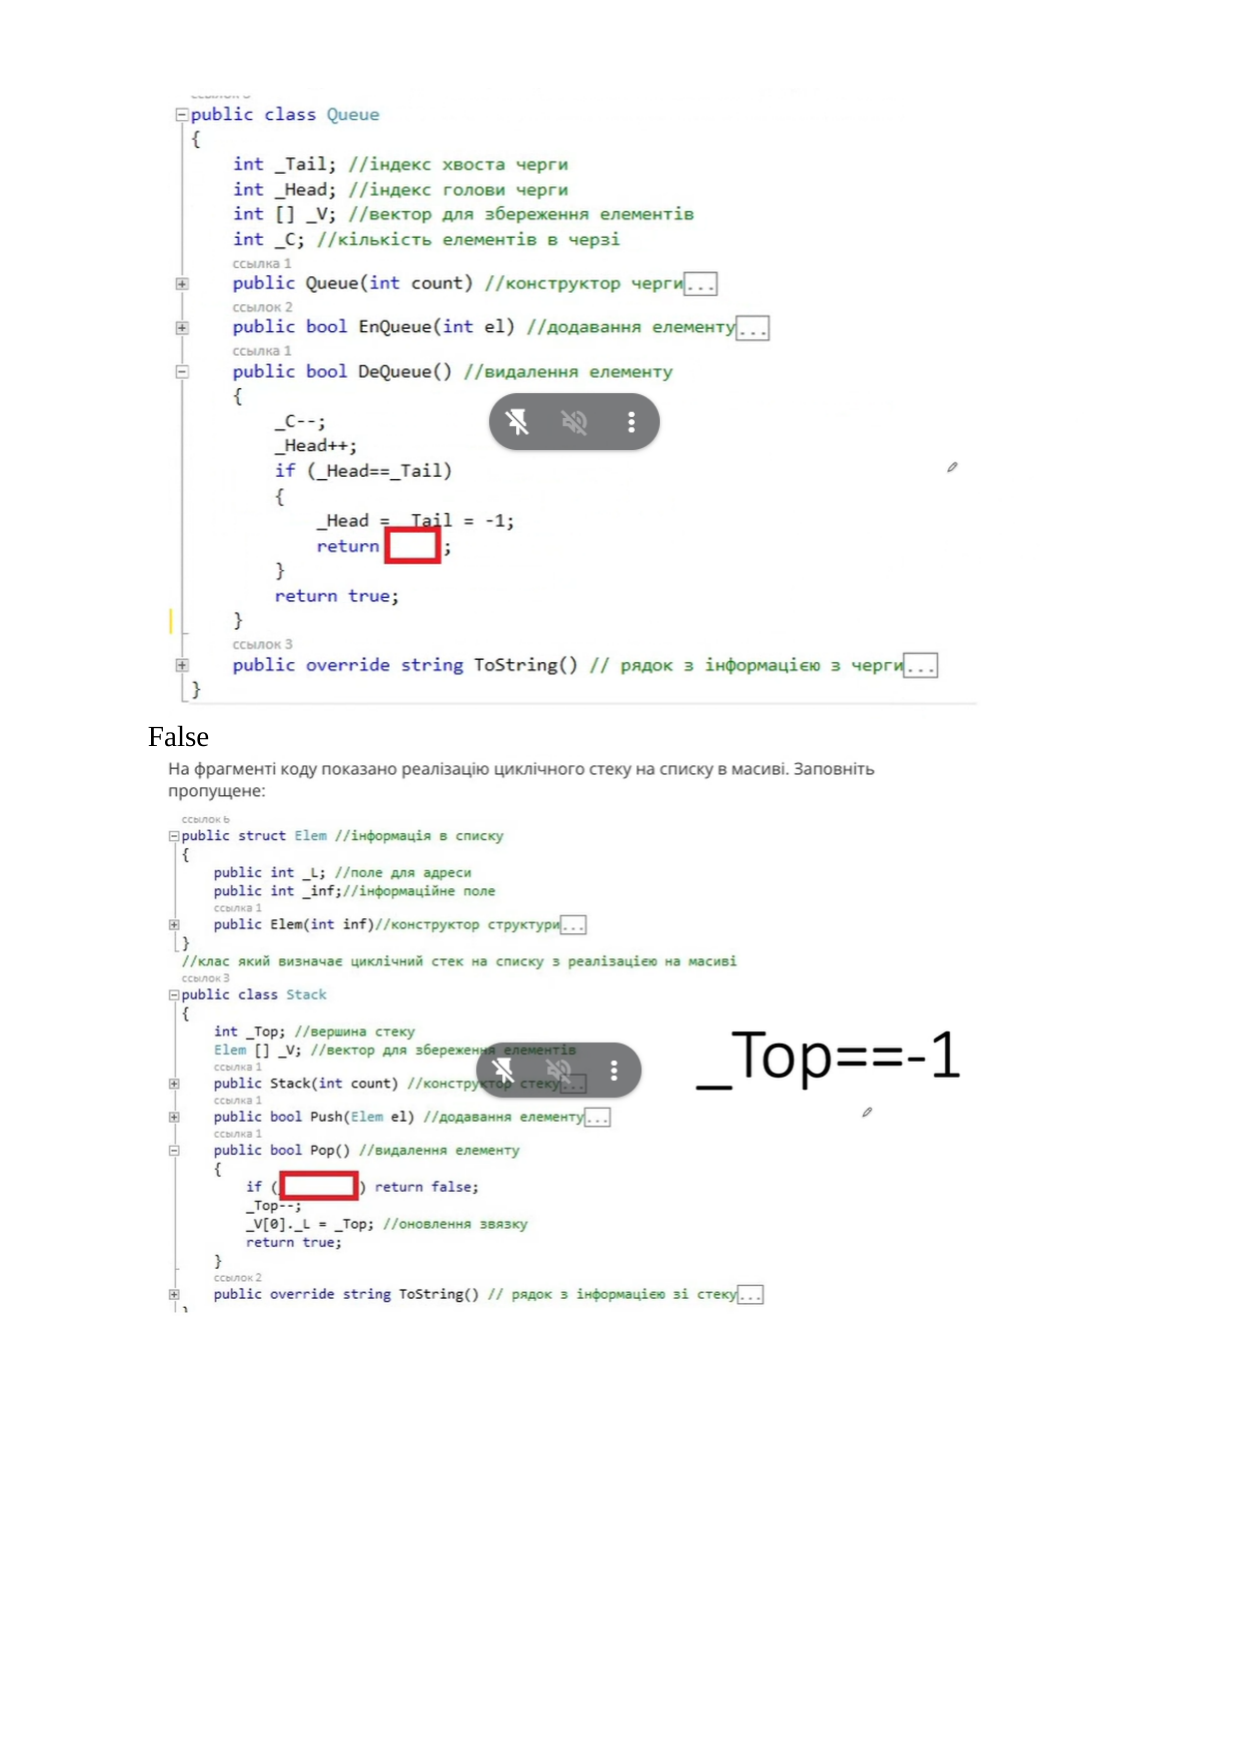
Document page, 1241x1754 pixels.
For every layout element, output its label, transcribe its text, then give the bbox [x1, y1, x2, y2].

picture [147, 88, 1152, 719]
text False [148, 719, 1152, 752]
picture [147, 752, 1152, 1326]
